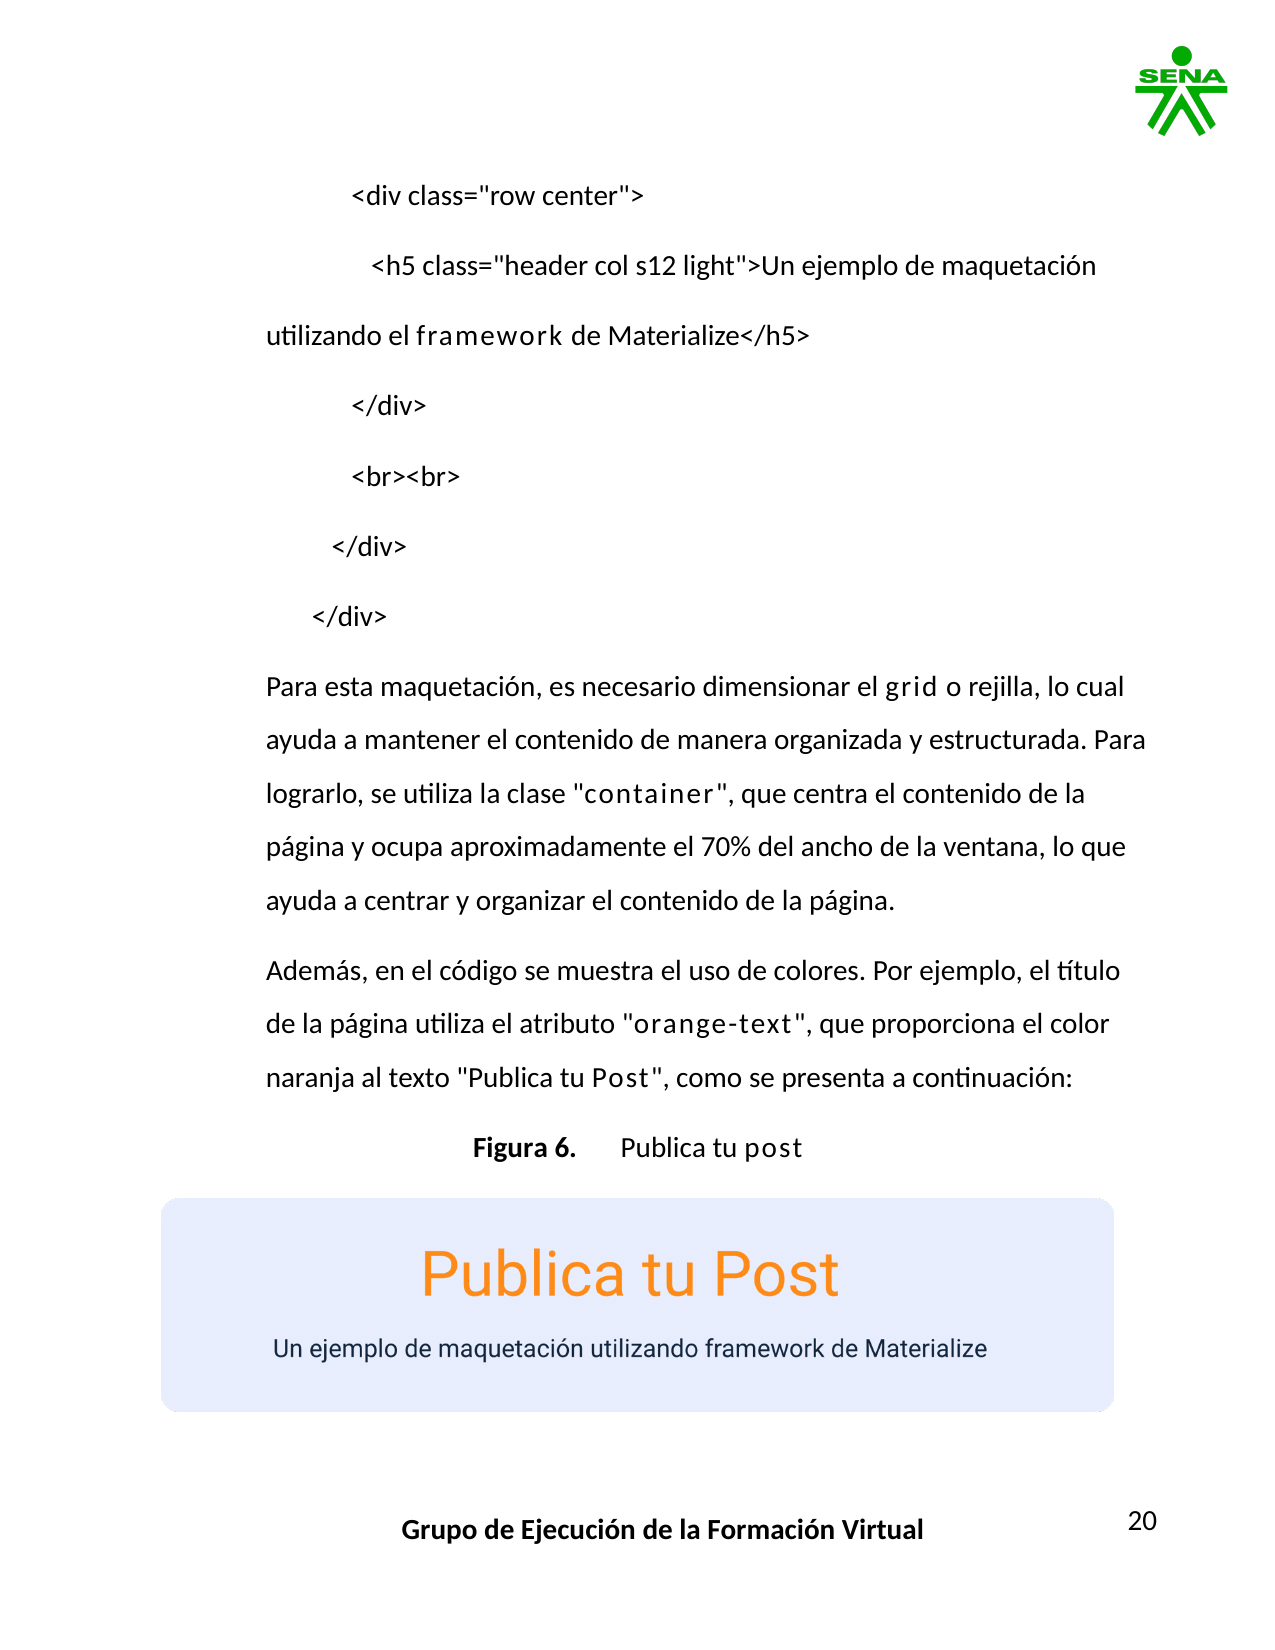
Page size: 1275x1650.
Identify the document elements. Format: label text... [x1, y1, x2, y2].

text <h5 class="header col s12 light">Un ejemplo de maquetación [192, 247, 1157, 283]
text </div> [192, 598, 1157, 633]
text Publica tu post [118, 1129, 1157, 1164]
text Además, en el código se muestra el uso de colores. Por ejemplo, el título de la página utiliza el atributo "orange-text", que proporciona el color naranja al texto "Publica tu Post", como se presenta a continuación: [266, 952, 1157, 1094]
text </div> [192, 387, 1157, 423]
text utilizando el framework de Materialize</h5> [192, 317, 1157, 353]
text Para esta maquetación, es necesario dimensionar el grid o rejilla, lo cual ayuda a mantener el contenido de manera organizada y estructurada. Para lograrlo, se utiliza la clase "container", que centra el contenido de la página y ocupa aproximadamente el 70% del ancho de la ventana, lo que ayuda a centrar y organizar el contenido de la página. [266, 668, 1157, 917]
text </div> [192, 528, 1157, 563]
picture [1135, 46, 1228, 136]
text <div class="row center"> [192, 177, 1157, 213]
picture [161, 1198, 1114, 1412]
text <br><br> [192, 458, 1157, 493]
